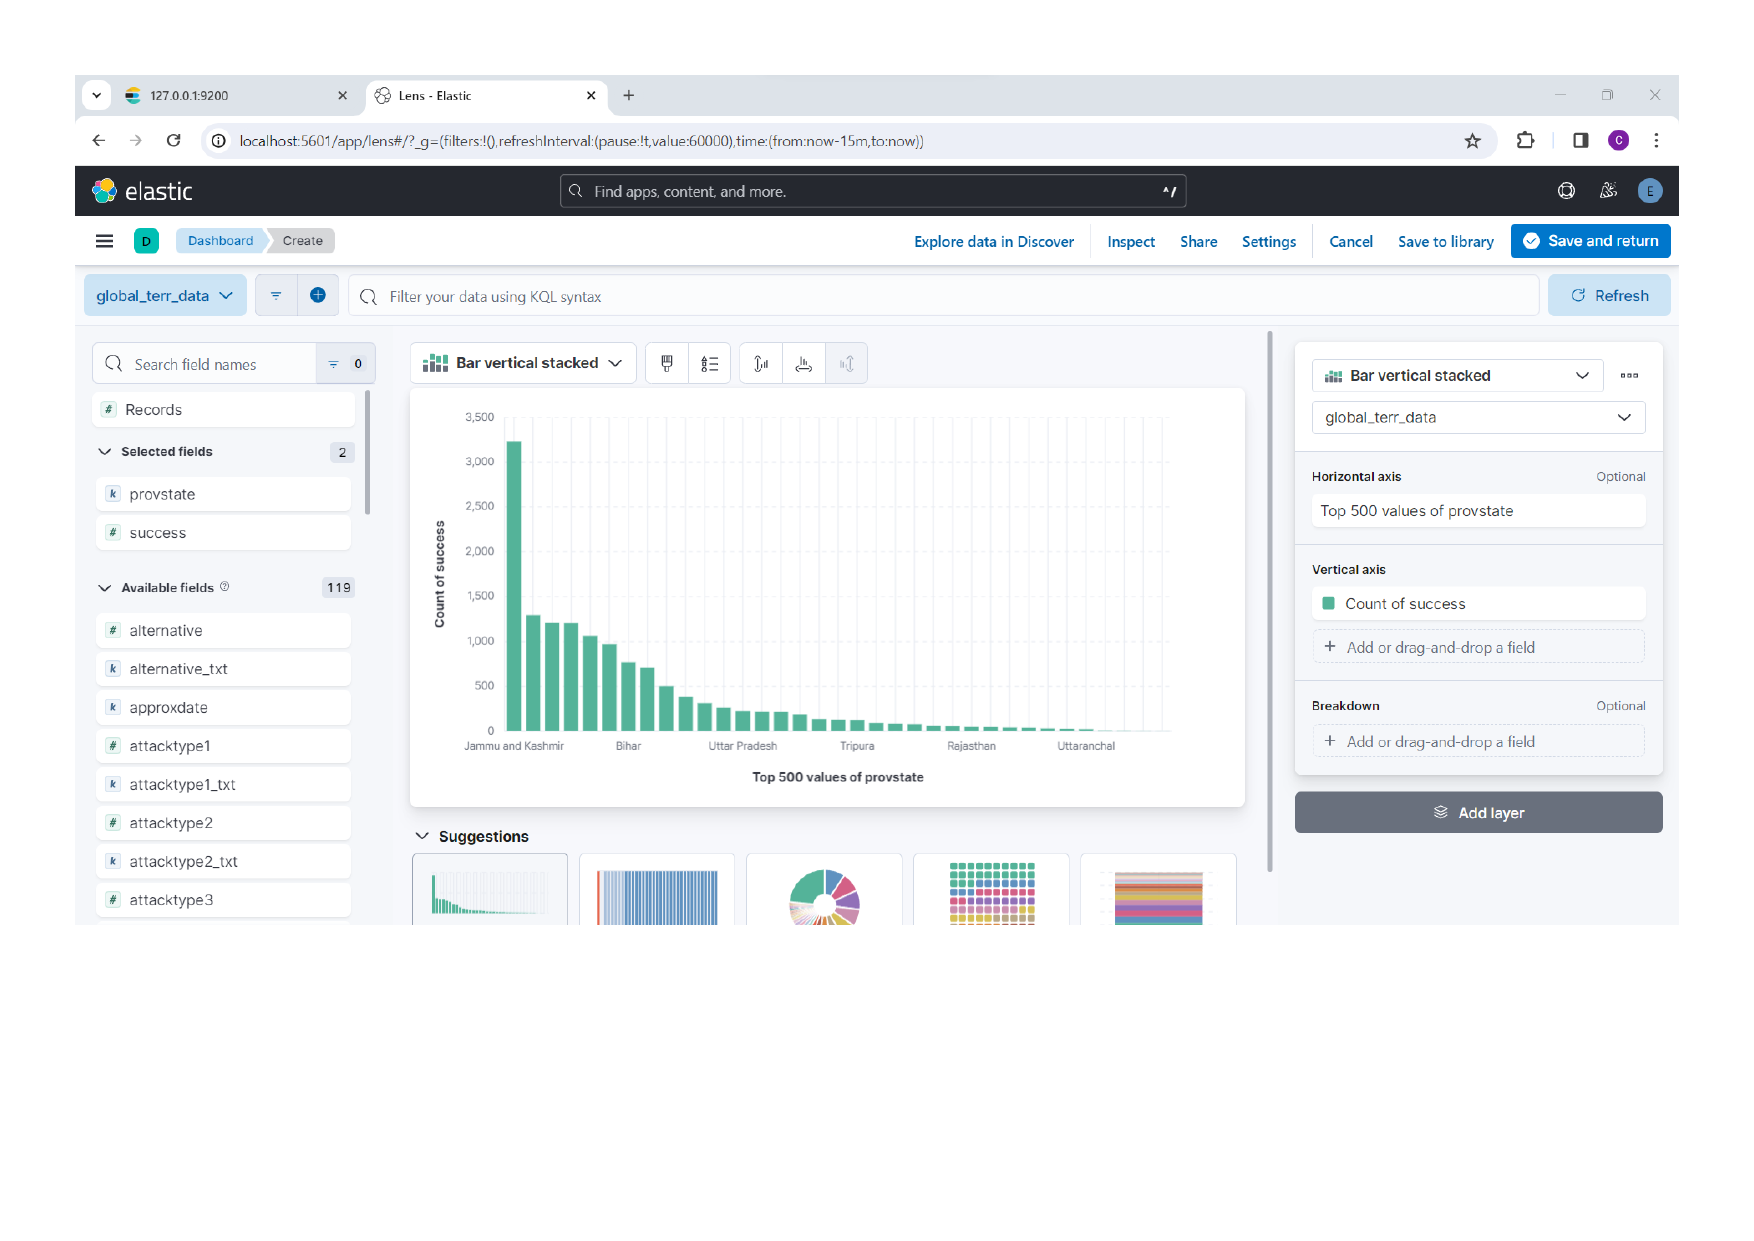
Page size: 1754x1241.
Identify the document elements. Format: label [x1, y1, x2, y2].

picture [75, 75, 1679, 925]
